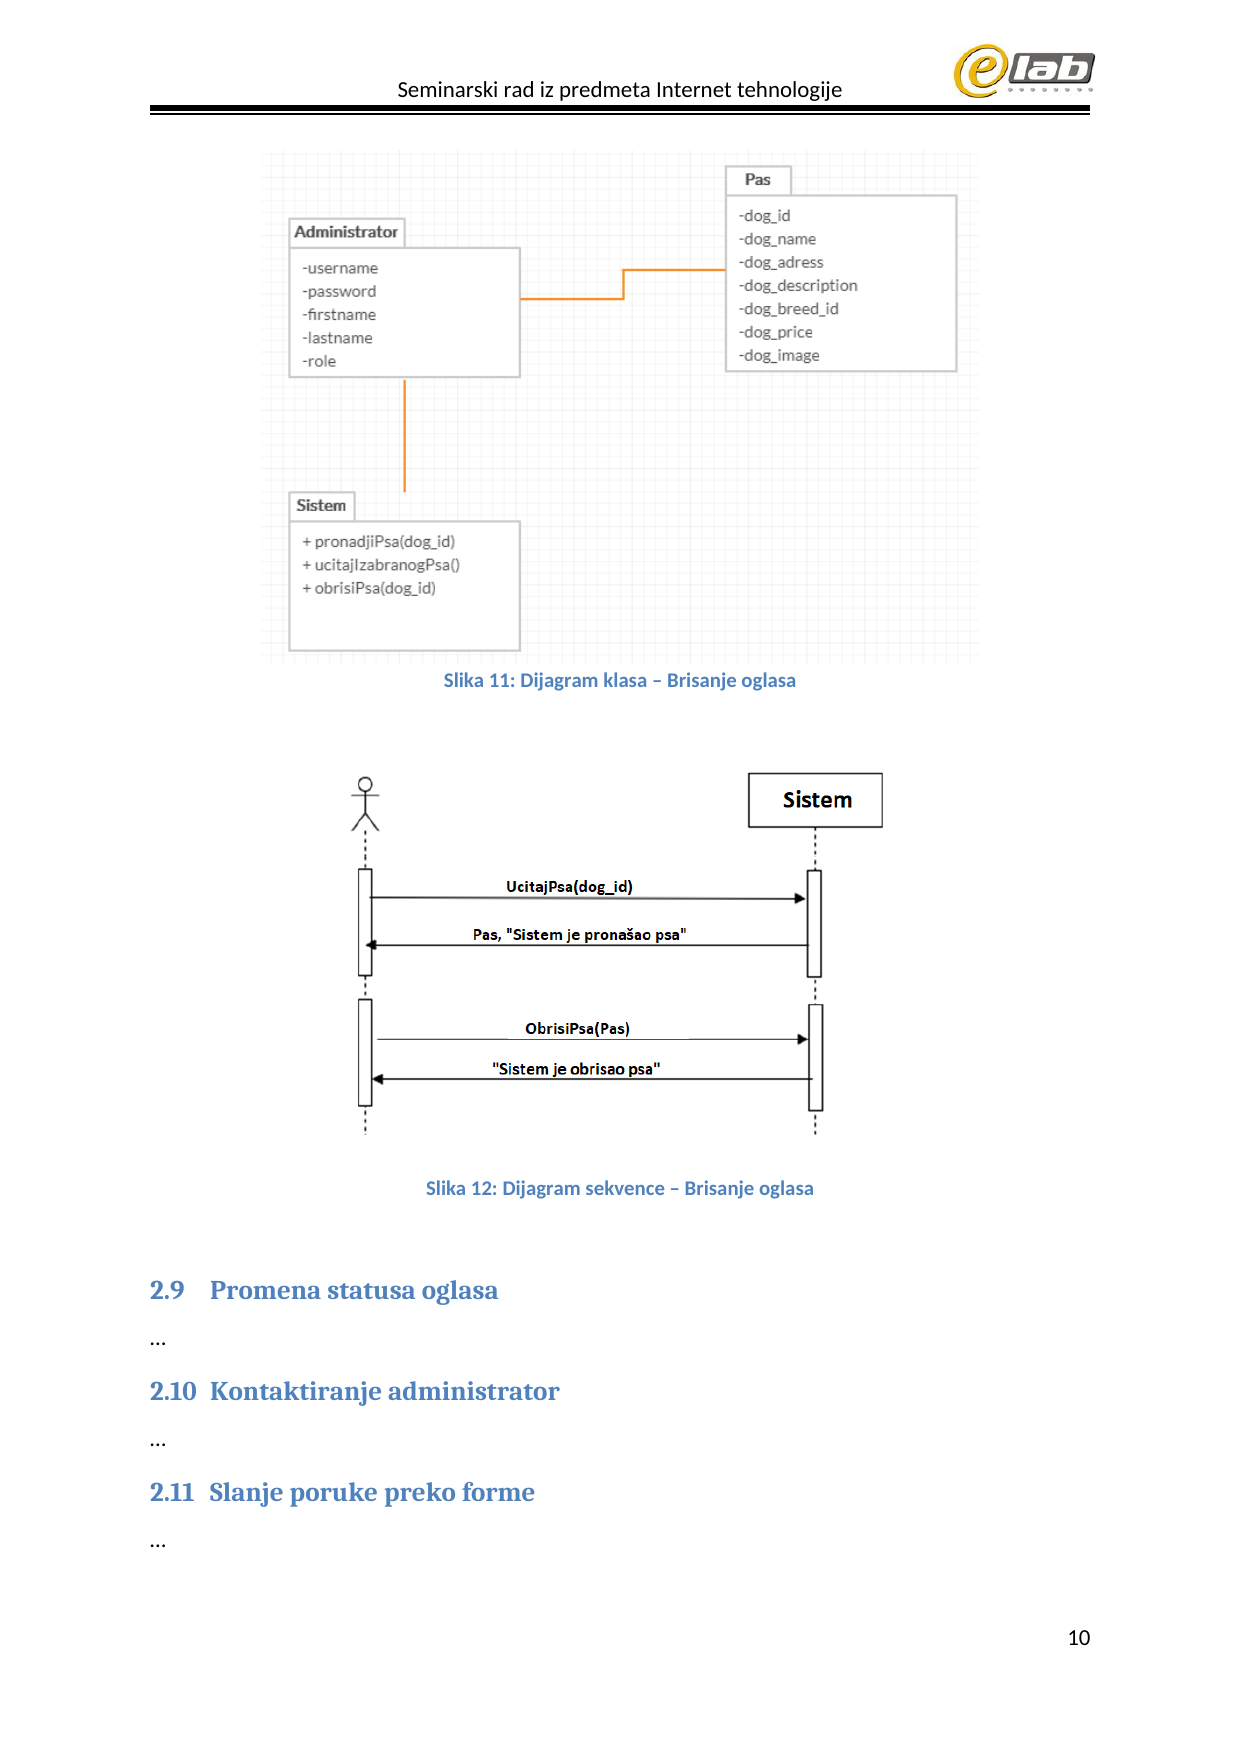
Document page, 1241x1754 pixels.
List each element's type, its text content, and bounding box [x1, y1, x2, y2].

subtitle Promena statusa oglasa [150, 1275, 1090, 1306]
text … [150, 1323, 1090, 1351]
text Slika 11: Dijagram klasa – Brisanje oglasa [150, 668, 1090, 693]
picture [338, 767, 903, 1151]
text … [150, 1525, 1090, 1553]
subtitle Slanje poruke preko forme [150, 1477, 1090, 1508]
text … [150, 1424, 1090, 1452]
picture [261, 150, 980, 664]
text Slika 12: Dijagram sekvence – Brisanje oglasa [150, 1175, 1090, 1201]
picture [951, 44, 1096, 98]
subtitle Kontaktiranje administrator [150, 1376, 1090, 1407]
